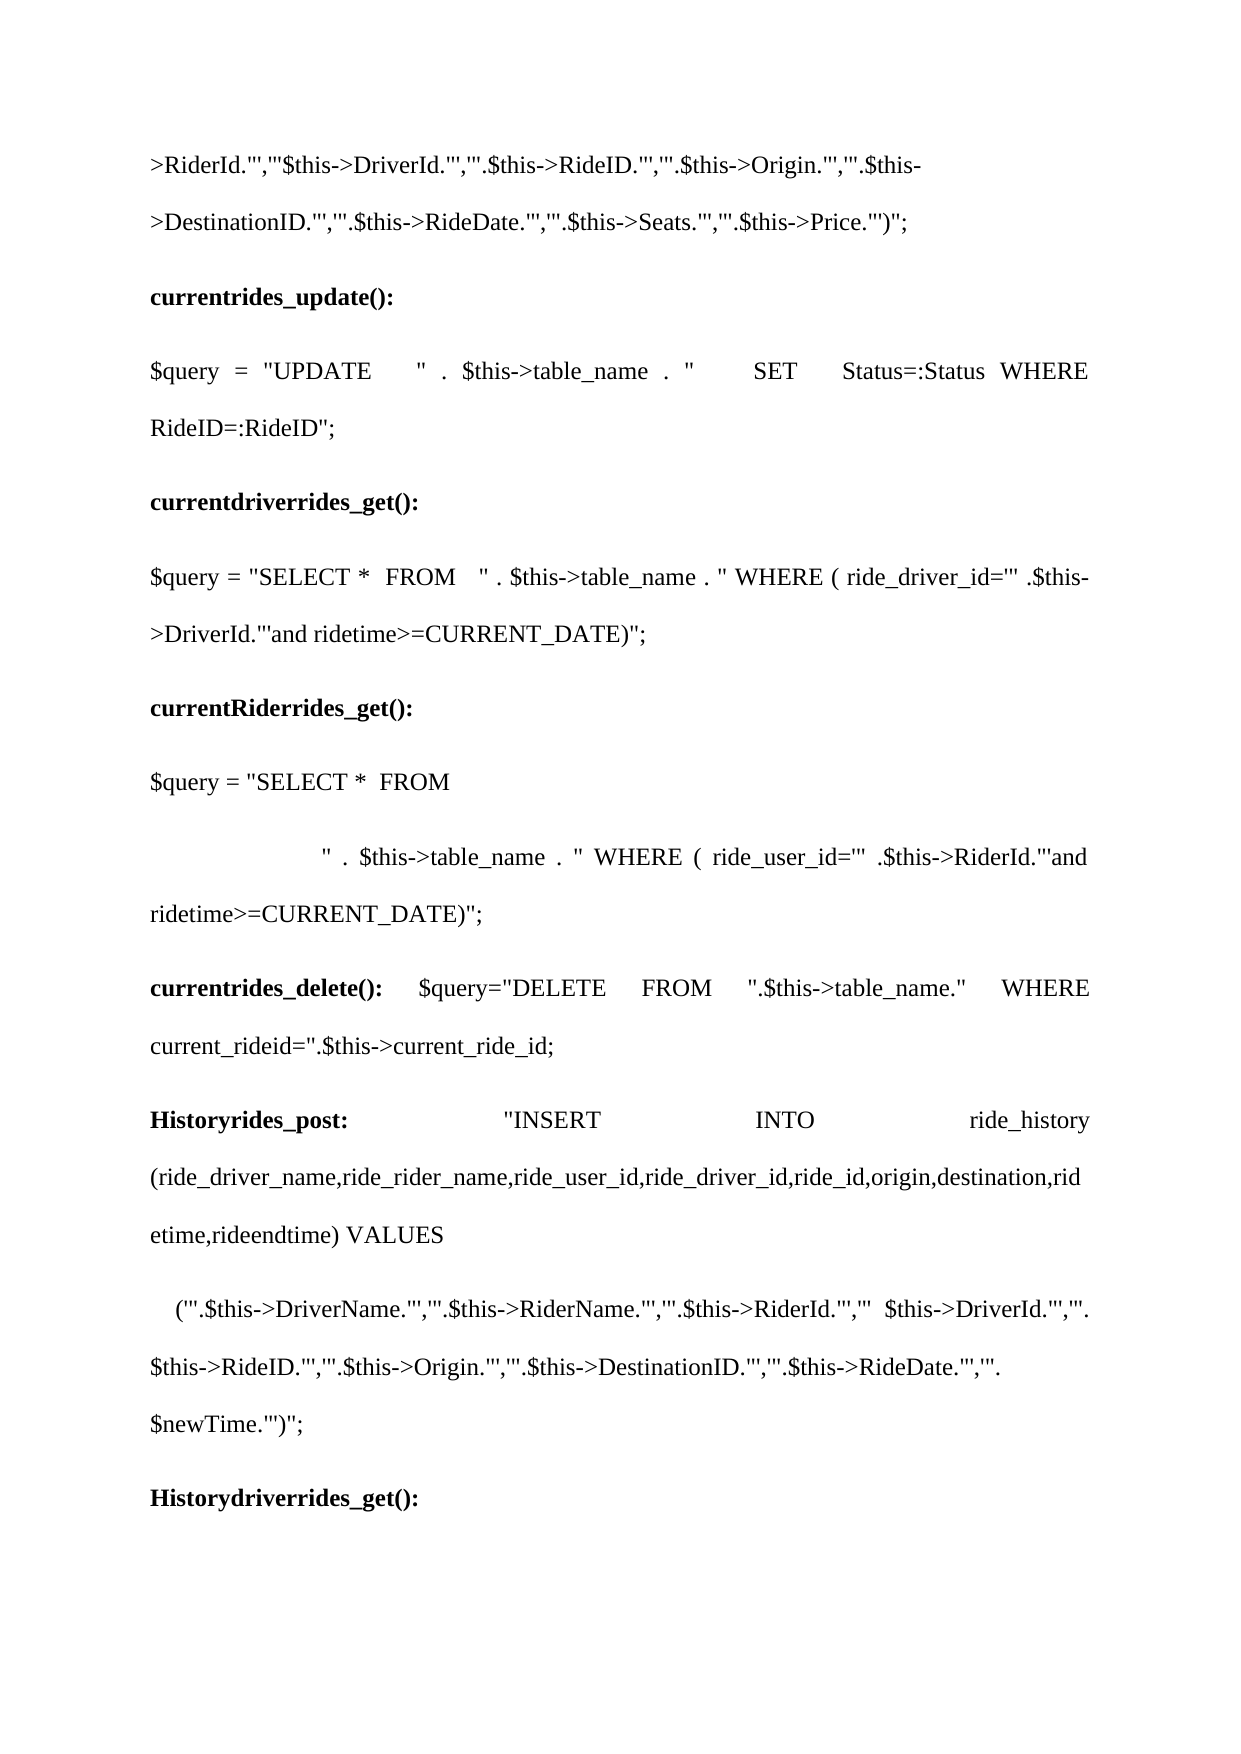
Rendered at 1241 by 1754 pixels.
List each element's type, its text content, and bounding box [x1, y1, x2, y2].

text currentrides_delete(): $query="DELETE FROM ".$this->table_name." WHERE current_rideid=".$this->current_ride_id; [150, 973, 1090, 1059]
text " . $this->table_name . " WHERE ( ride_user_id='" .$this->RiderId."'and ridetime>=CURRENT_DATE)"; [150, 842, 1090, 928]
text $query = "SELECT * FROM [150, 767, 1090, 796]
text ('".$this->DriverName."','".$this->RiderName."','".$this->RiderId."','" $this->DriverId."','".$this->RideID."','".$this->Origin."','".$this->DestinationID."','".$this->RideDate."','".$newTime."')"; [150, 1294, 1090, 1438]
text currentRiderrides_get(): [150, 693, 1090, 722]
text currentdriverrides_get(): [150, 487, 1090, 516]
text Historyrides_post: "INSERT INTO ride_history (ride_driver_name,ride_rider_name,ride_user_id,ride_driver_id,ride_id,origin,destination,ridetime,rideendtime) VALUES [150, 1105, 1090, 1249]
text Historydriverrides_get(): [150, 1483, 1090, 1512]
text currentrides_update(): [150, 282, 1090, 310]
text $query = "SELECT * FROM " . $this->table_name . " WHERE ( ride_driver_id='" .$this->DriverId."'and ridetime>=CURRENT_DATE)"; [150, 562, 1090, 648]
text $query = "UPDATE " . $this->table_name . " SET Status=:Status WHERE RideID=:RideID"; [150, 356, 1090, 442]
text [150, 150, 1090, 236]
